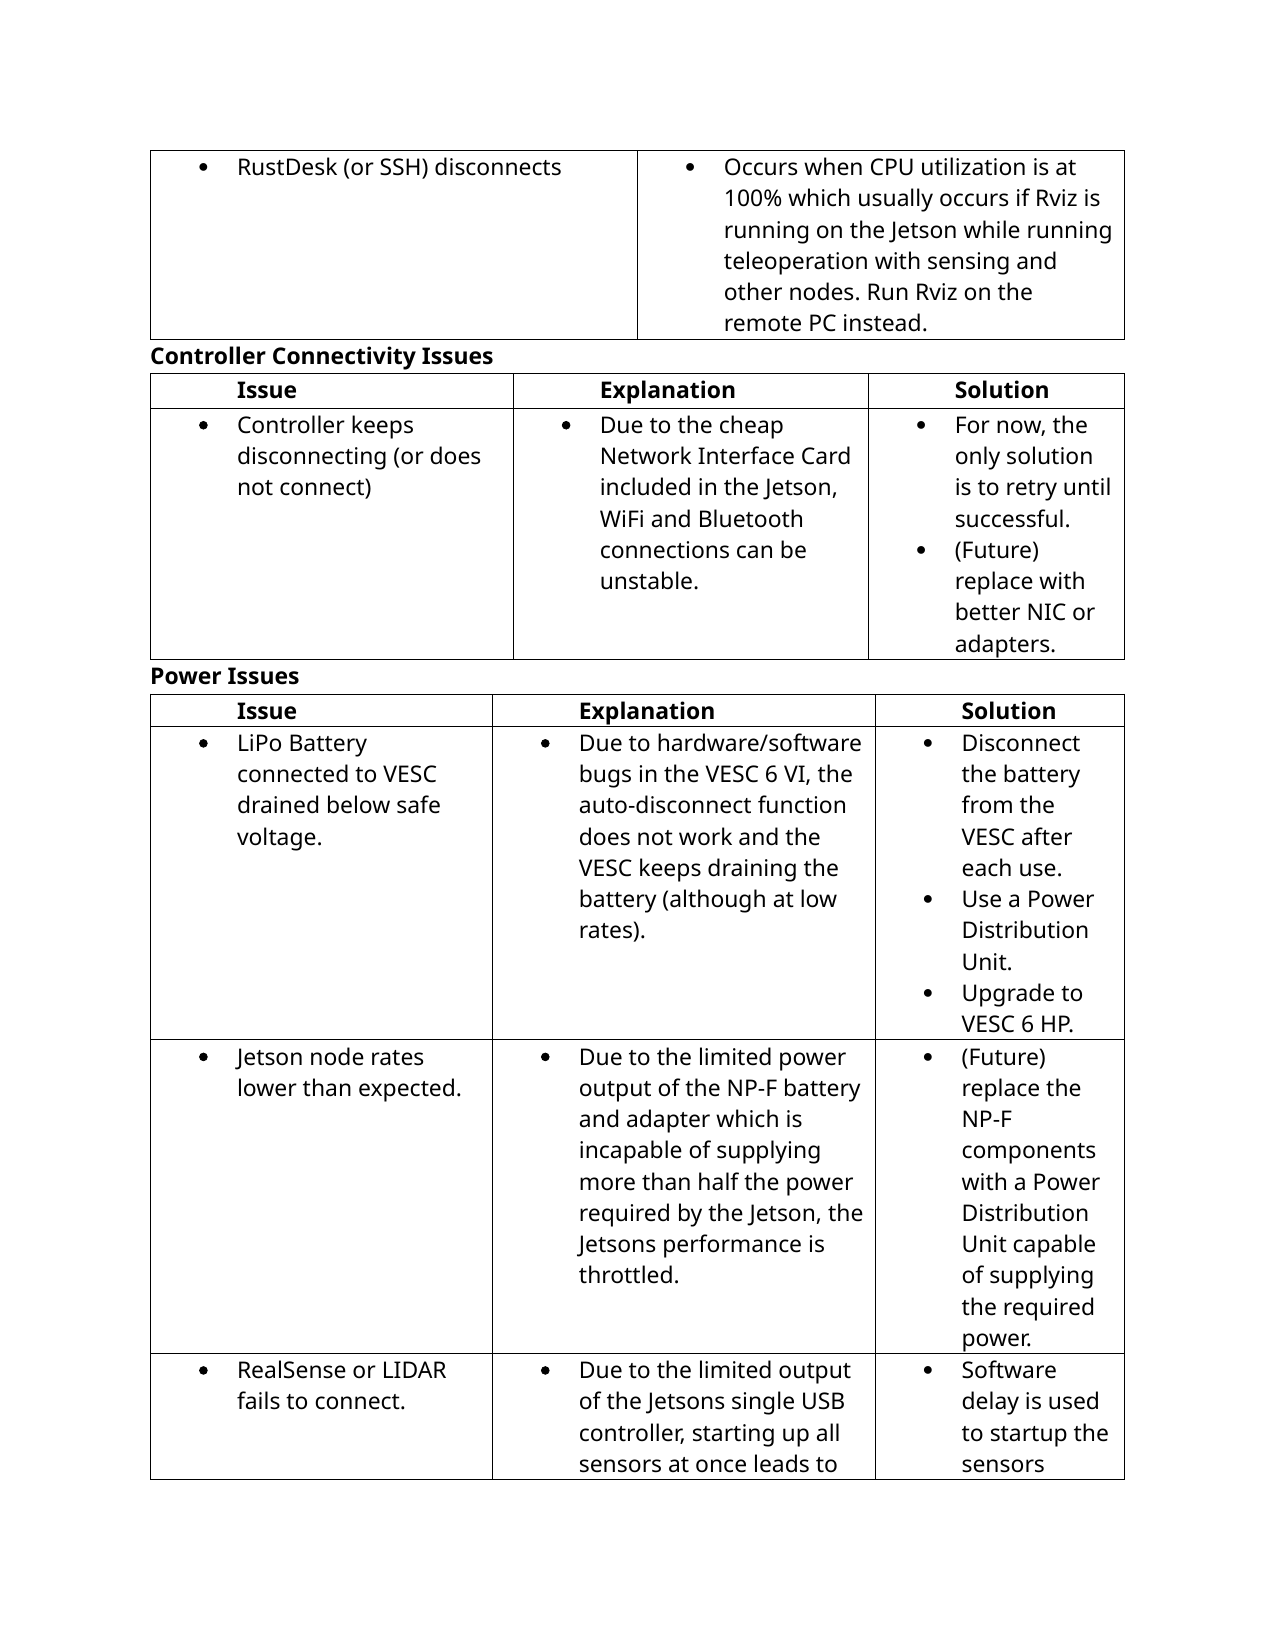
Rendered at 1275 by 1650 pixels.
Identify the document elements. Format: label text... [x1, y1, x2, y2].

table_header Solution [869, 374, 1124, 408]
table_cell Due to hardware/software bugs in the VESC 6 VI, the auto-disconnect function does not work and the VESC keeps draining the battery (although at low rates). [493, 727, 875, 1039]
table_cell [151, 1354, 492, 1479]
text Power Issues [150, 660, 1125, 691]
table_header Explanation [493, 695, 875, 726]
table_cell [493, 1354, 875, 1479]
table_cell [876, 1354, 1124, 1479]
table_cell For now, the only solution is to retry until successful. (Future) replace with better NIC or adapters. [869, 409, 1124, 659]
text Controller Connectivity Issues [150, 340, 1125, 371]
table_cell Disconnect the battery from the VESC after each use. Use a Power Distribution Unit. Upgrade to VESC 6 HP. [876, 727, 1124, 1039]
table_cell Due to the cheap Network Interface Card included in the Jetson, WiFi and Bluetooth connections can be unstable. [514, 409, 868, 659]
table_cell Due to the limited power output of the NP-F battery and adapter which is incapable of supplying more than half the power required by the Jetson, the Jetsons performance is throttled. [493, 1040, 875, 1353]
table_cell RustDesk (or SSH) disconnects [151, 151, 637, 338]
table_cell Jetson node rates lower than expected. [151, 1040, 492, 1353]
table_cell Controller keeps disconnecting (or does not connect) [151, 409, 513, 659]
table_header Issue [151, 695, 492, 726]
table_header Solution [876, 695, 1124, 726]
table_header Explanation [514, 374, 868, 408]
table_cell LiPo Battery connected to VESC drained below safe voltage. [151, 727, 492, 1039]
table_cell (Future) replace the NP-F components with a Power Distribution Unit capable of supplying the required power. [876, 1040, 1124, 1353]
table_cell Occurs when CPU utilization is at 100% which usually occurs if Rviz is running on the Jetson while running teleoperation with sensing and other nodes. Run Rviz on the remote PC instead. [638, 151, 1124, 338]
table_header Issue [151, 374, 513, 408]
